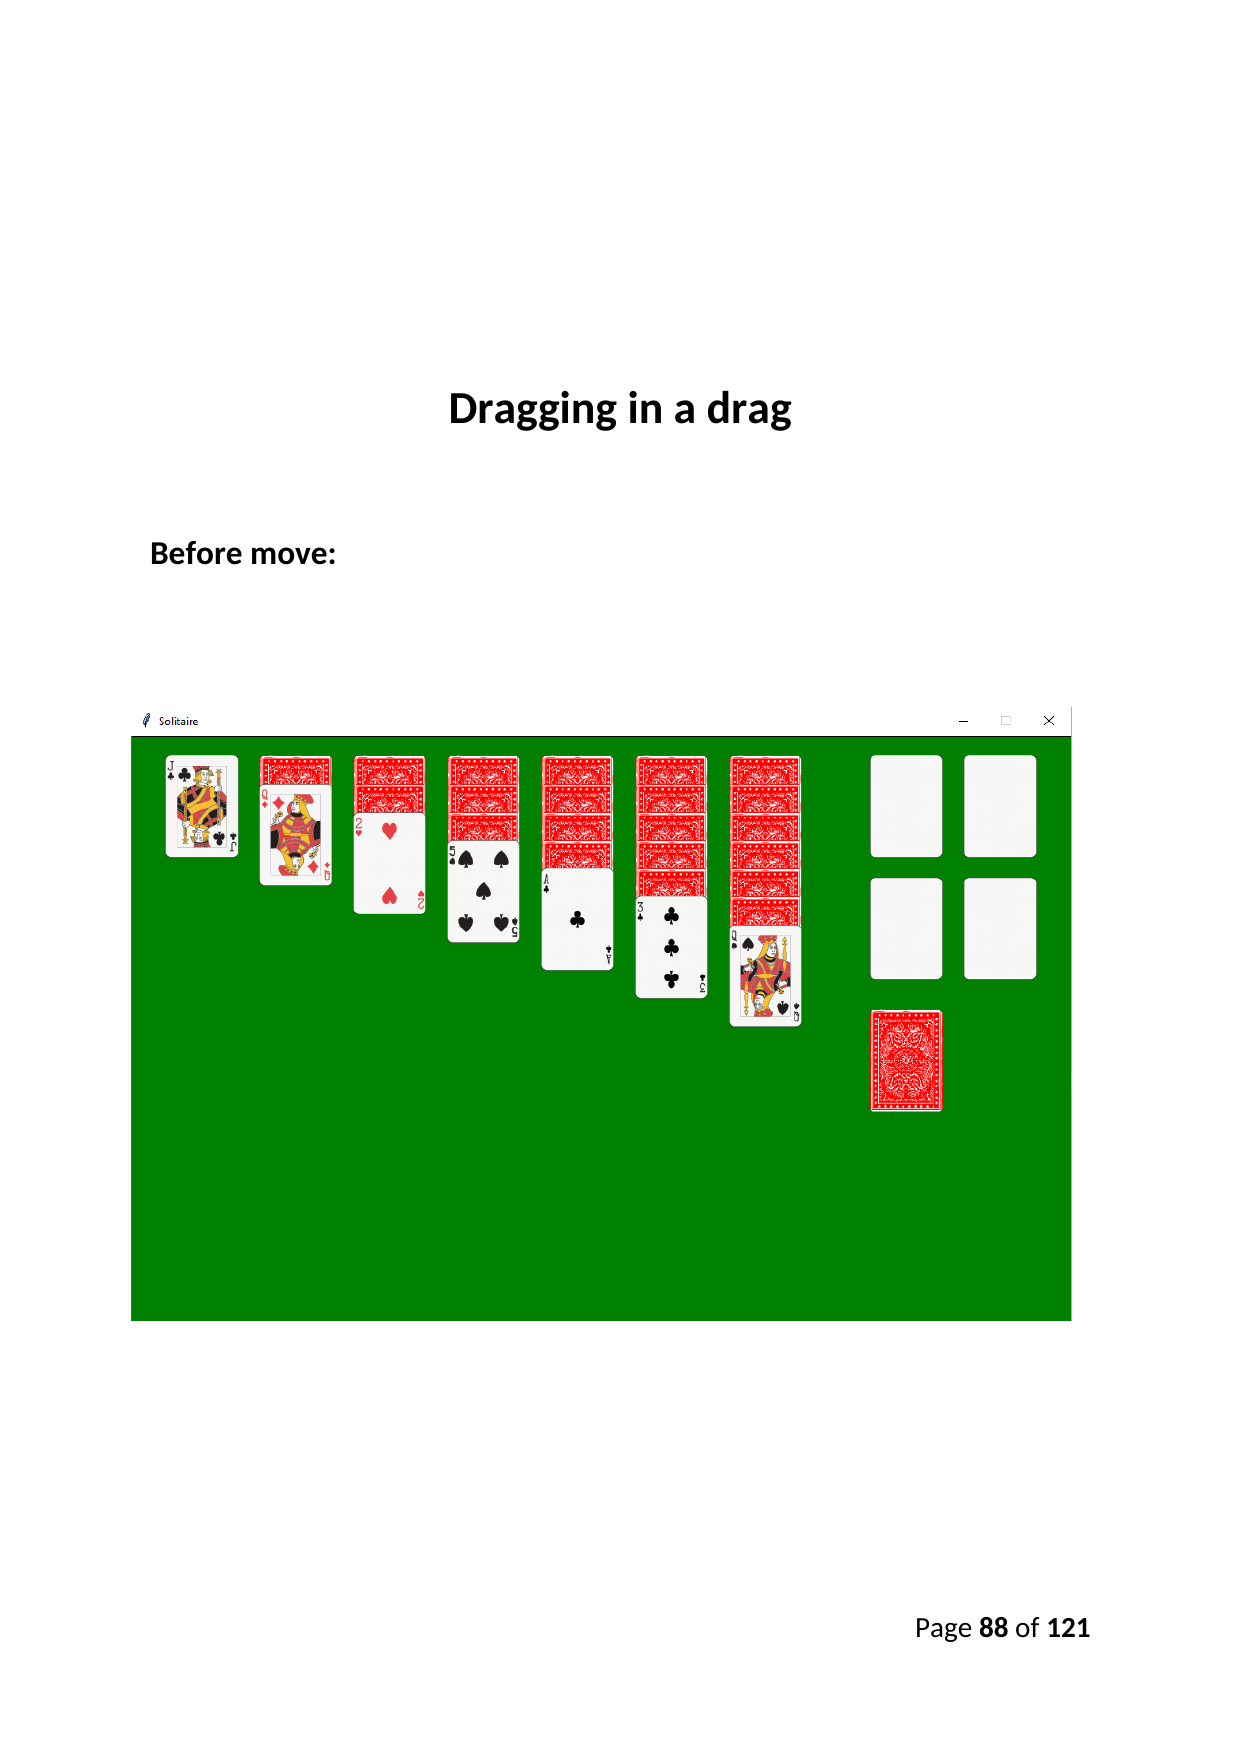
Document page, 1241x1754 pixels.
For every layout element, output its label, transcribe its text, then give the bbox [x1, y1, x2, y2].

picture [131, 707, 1072, 1321]
subtitle Dragging in a drag [150, 379, 1090, 435]
subtitle Before move: [150, 532, 1090, 572]
